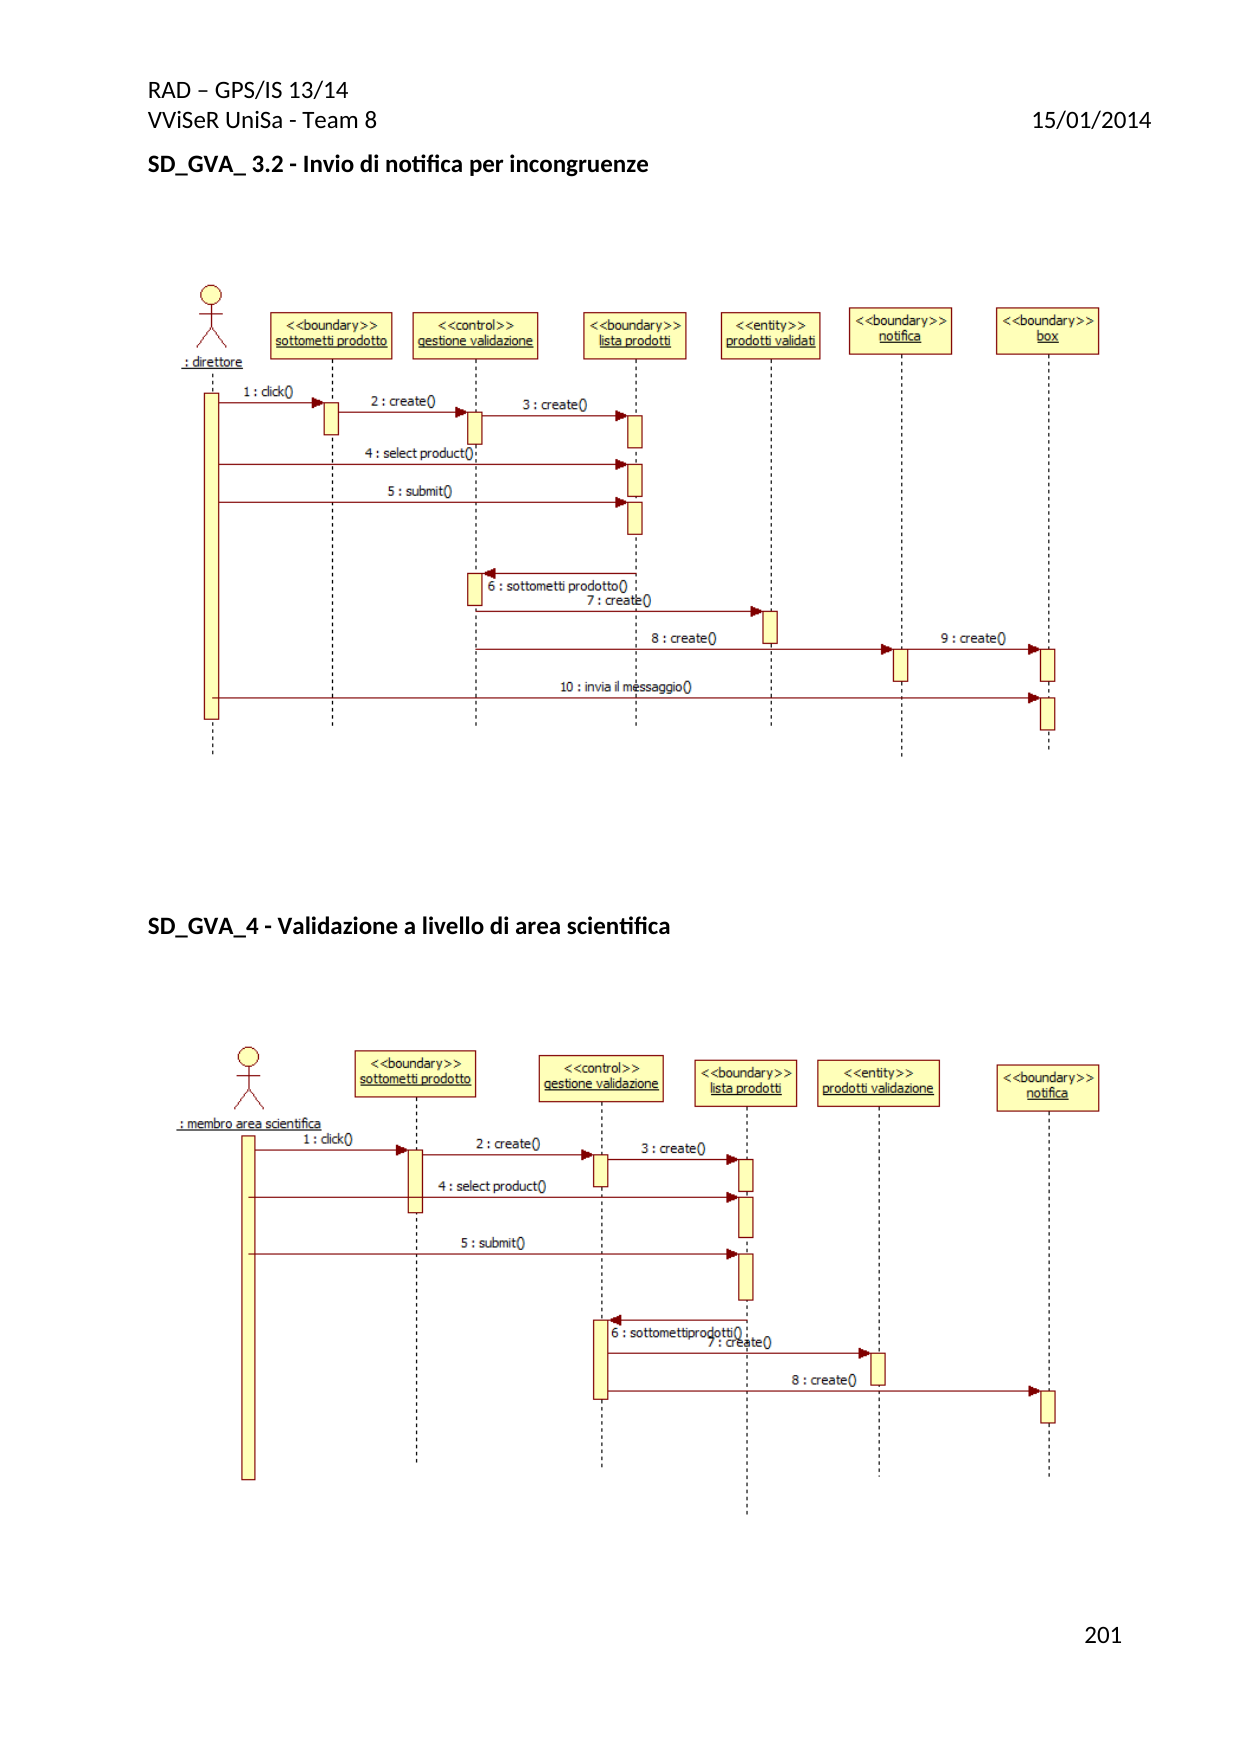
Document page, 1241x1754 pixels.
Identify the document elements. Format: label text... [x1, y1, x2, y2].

picture [147, 260, 1123, 829]
text SD_GVA_ 3.2 - Invio di notifica per incongruenze [148, 148, 1122, 178]
text SD_GVA_4 - Validazione a livello di area scientifica [148, 910, 1122, 941]
picture [147, 1022, 1123, 1589]
